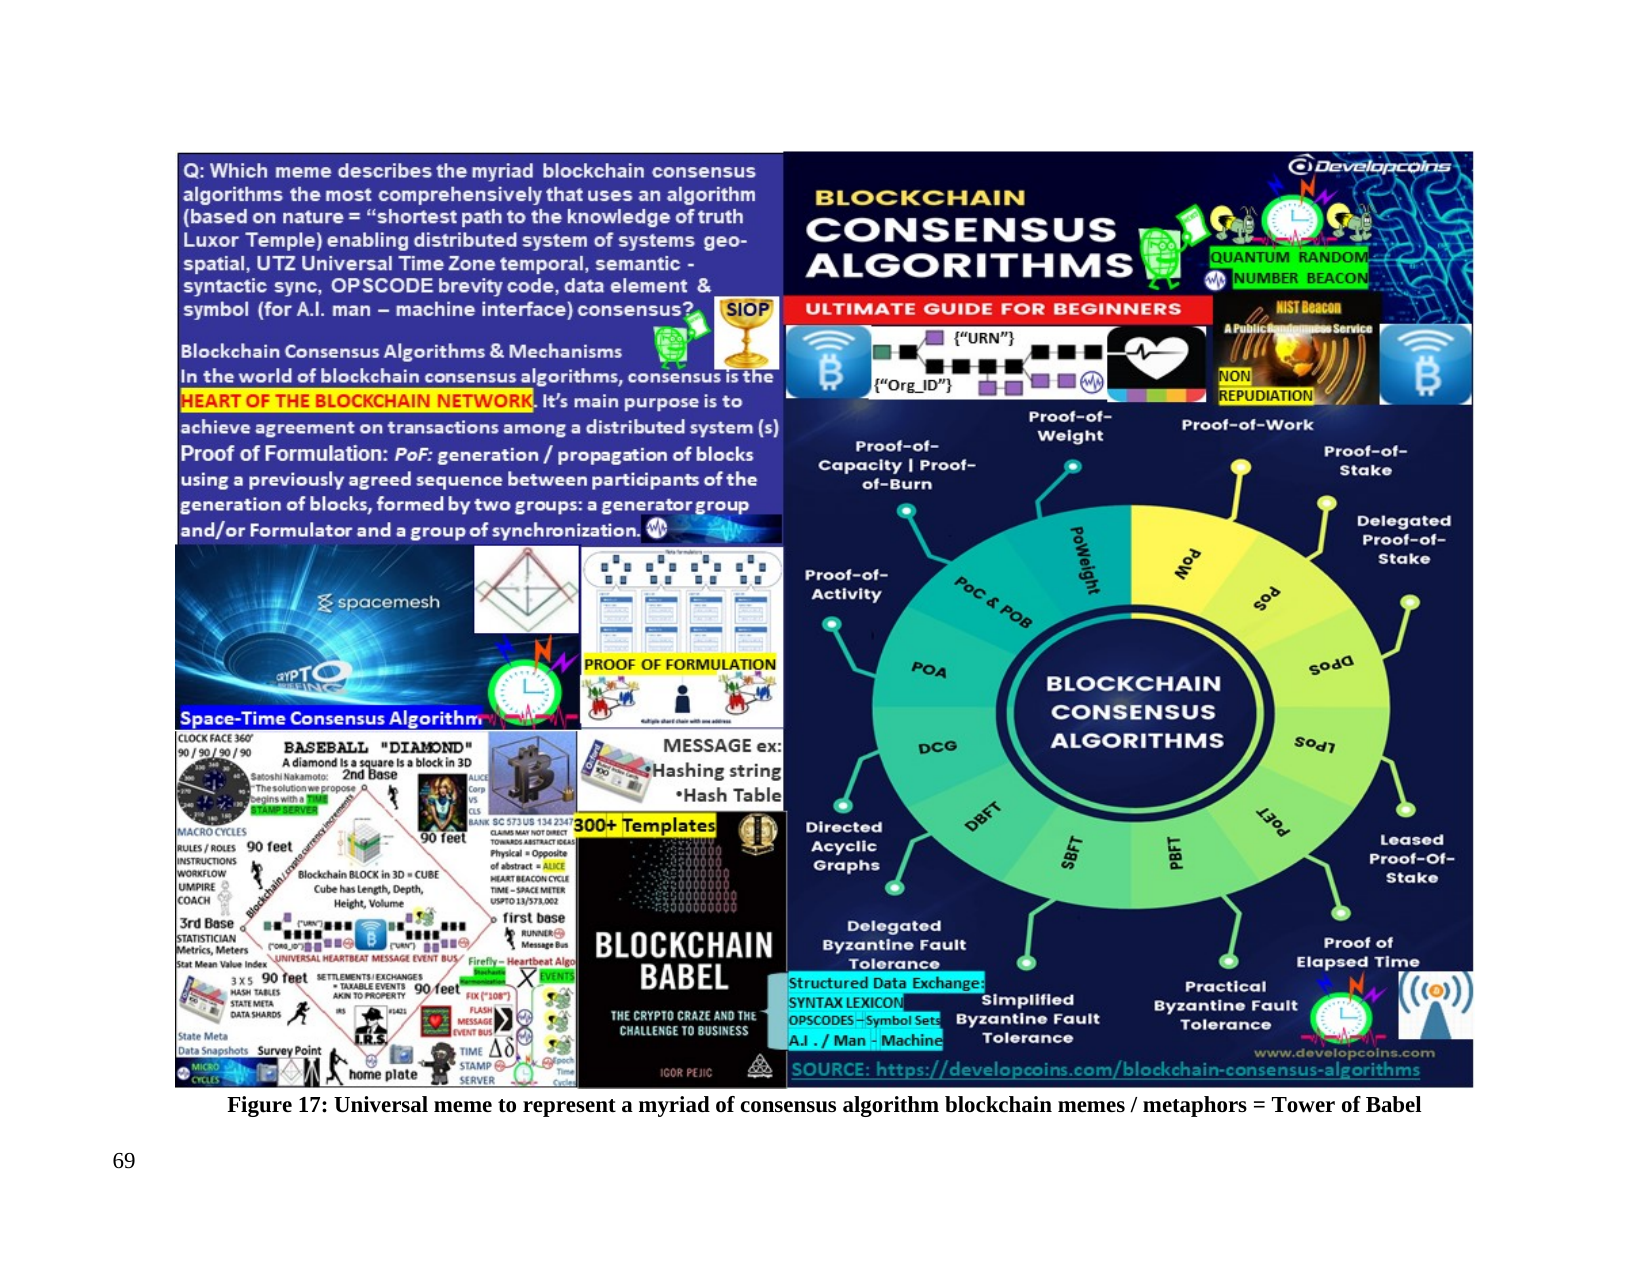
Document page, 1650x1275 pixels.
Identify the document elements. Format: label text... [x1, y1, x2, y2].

picture [175, 150, 1475, 1089]
text Figure 17: Universal meme to represent a myriad of consensus algorithm blockchain memes / metaphors = Tower of Babel [37, 1091, 1612, 1117]
